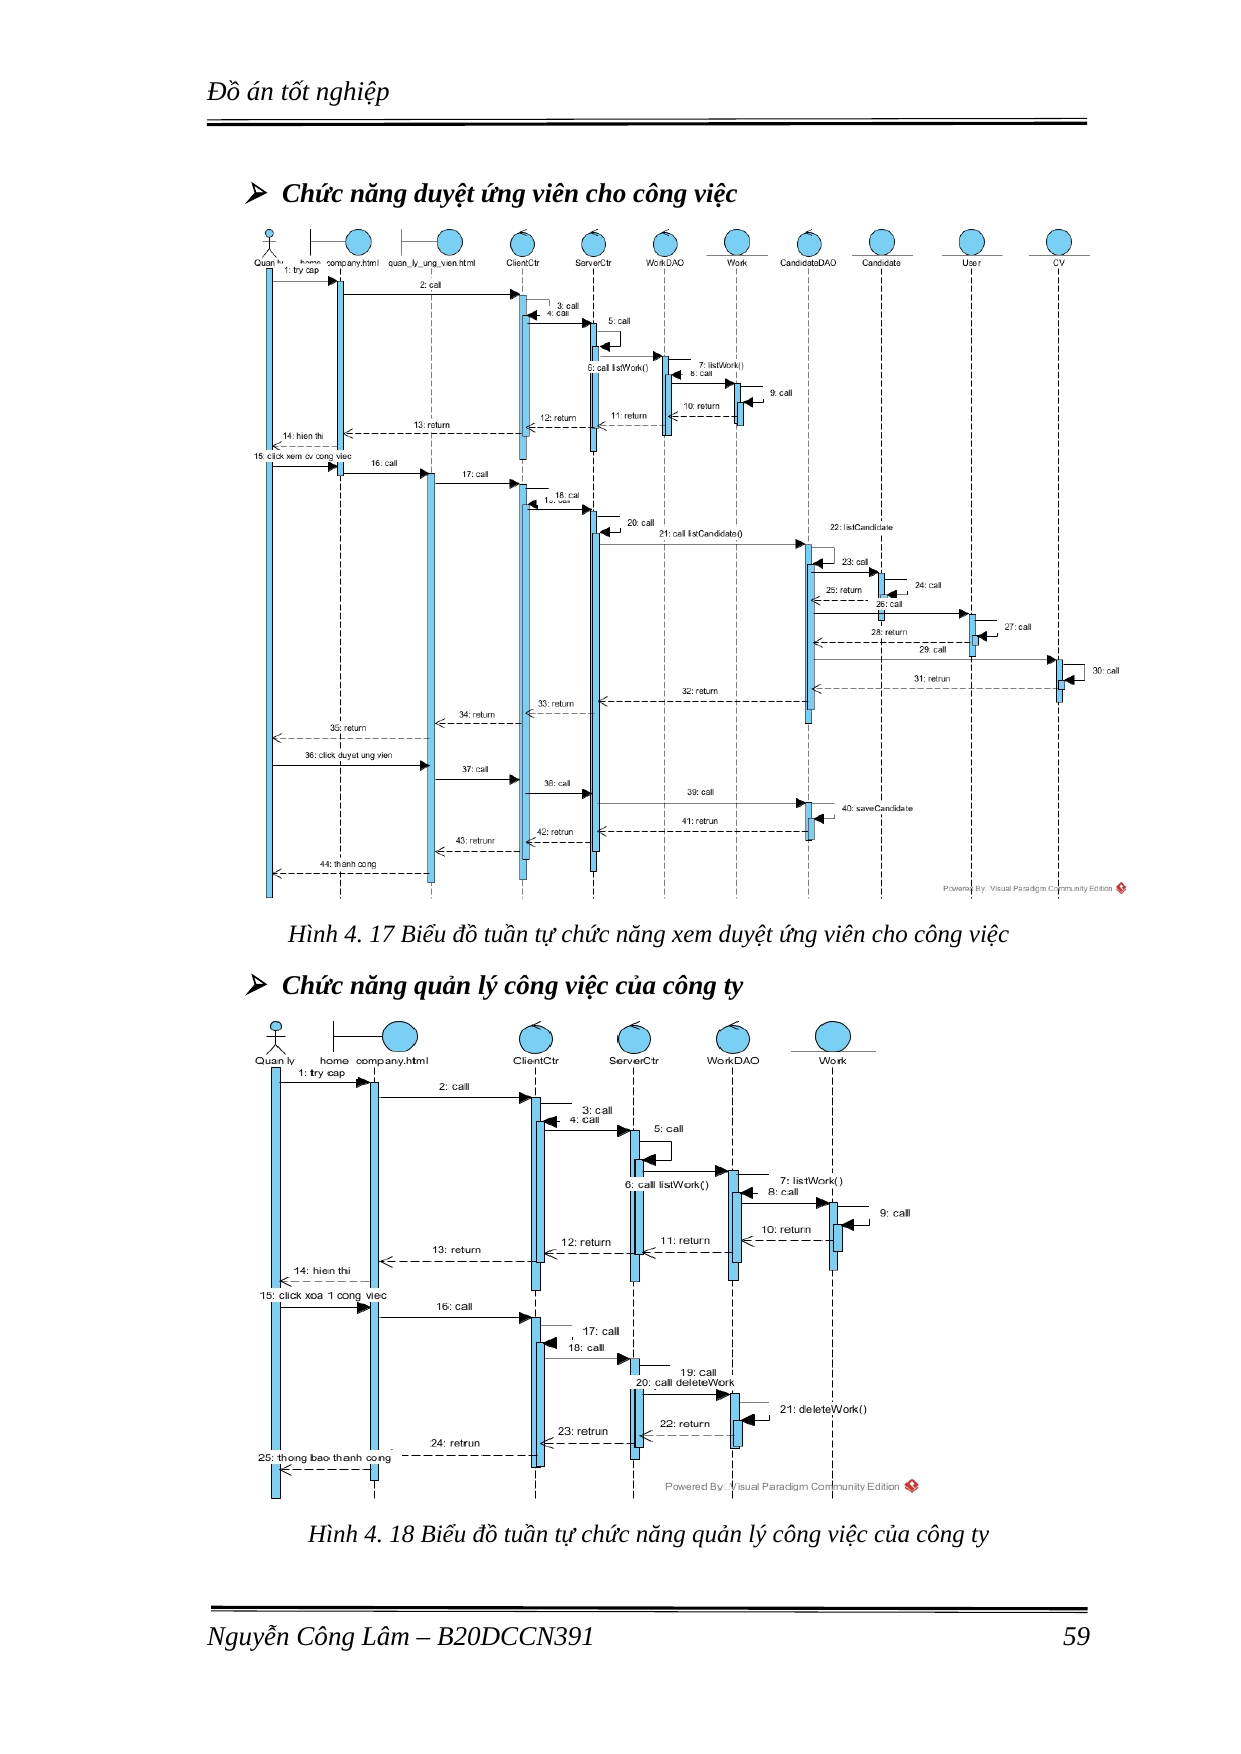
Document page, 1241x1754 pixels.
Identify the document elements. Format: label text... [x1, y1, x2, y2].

list Chức năng duyệt ứng viên cho công việc [244, 177, 1092, 208]
text Hình 4. 18 Biểu đồ tuần tự chức năng quản lý công việc của công ty [207, 1519, 1092, 1548]
list Chức năng quản lý công việc của công ty [244, 969, 1092, 1000]
text Hình 4. 17 Biểu đồ tuần tự chức năng xem duyệt ứng viên cho công việc [207, 919, 1092, 948]
picture [244, 227, 1130, 901]
picture [244, 1019, 925, 1501]
